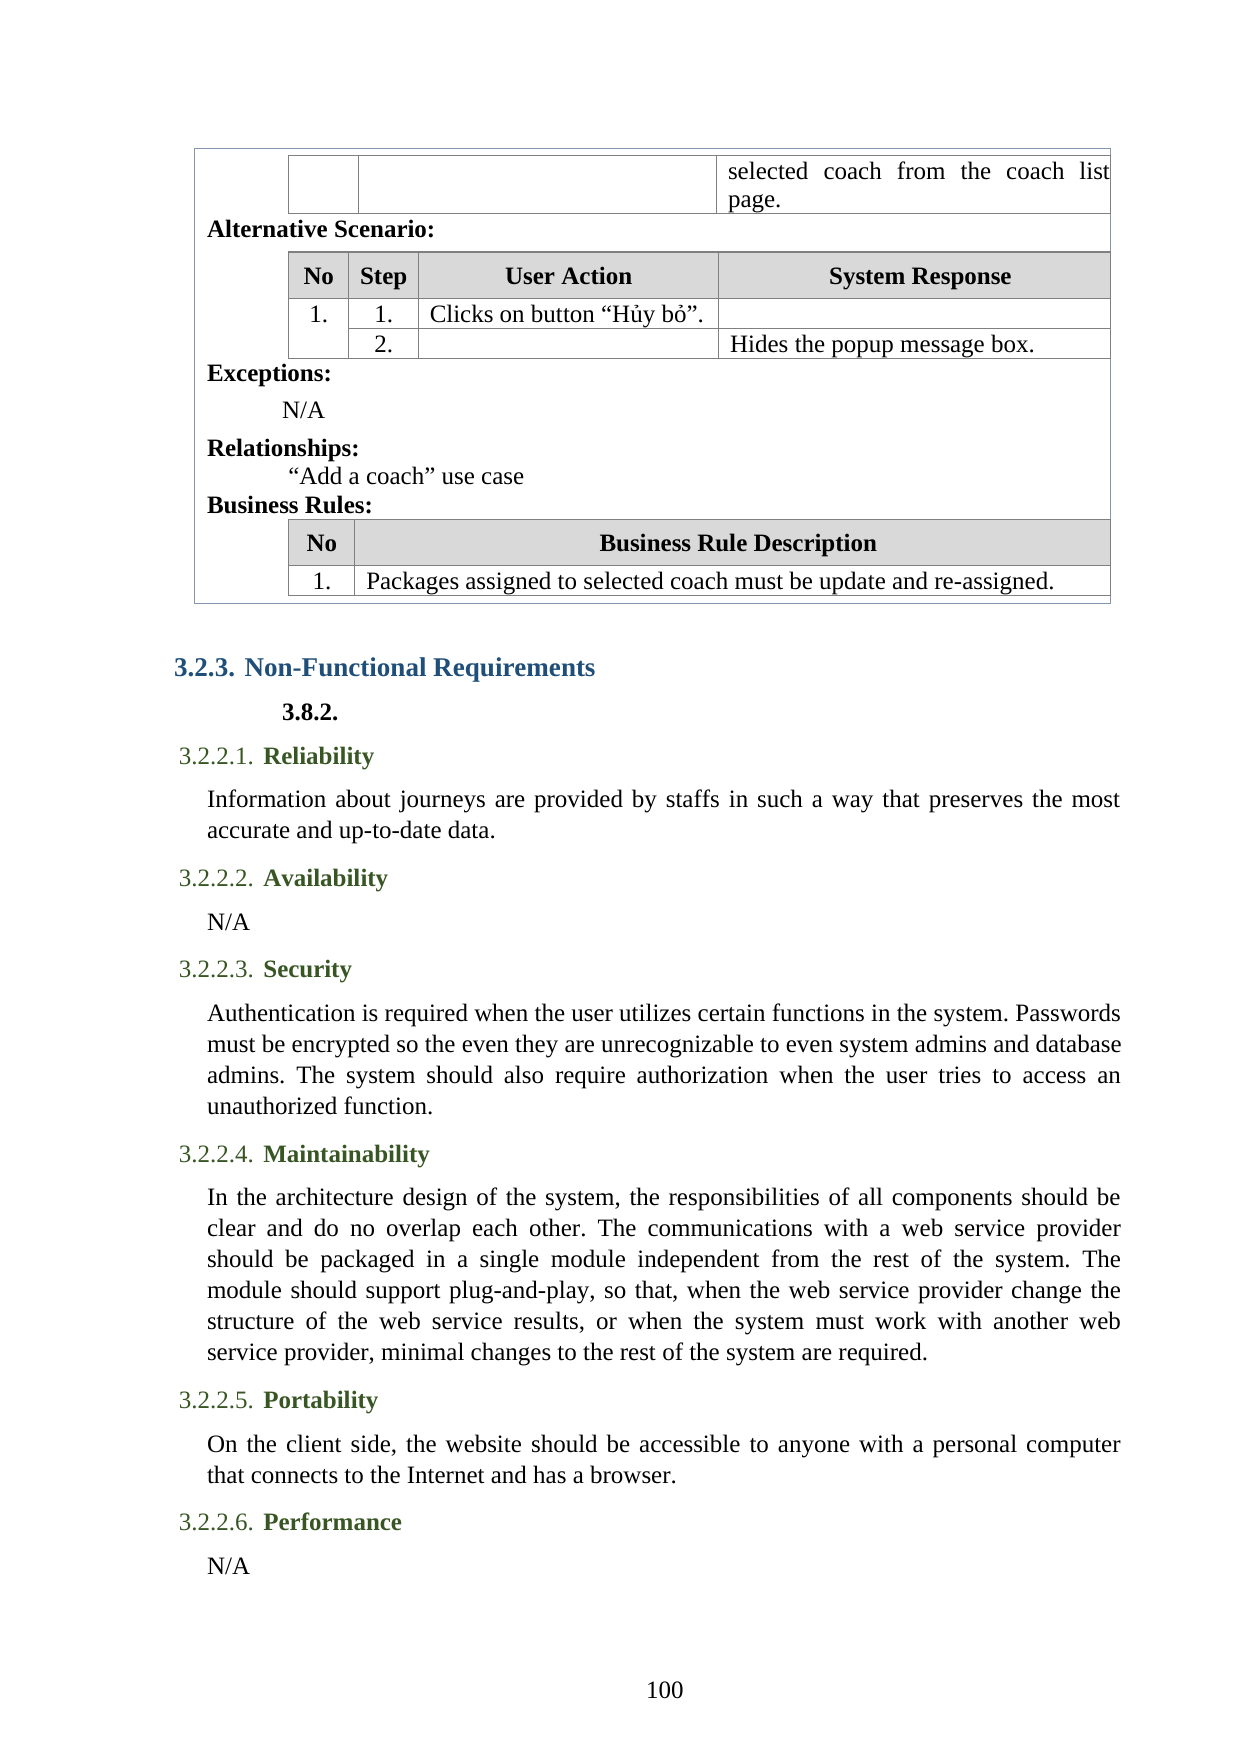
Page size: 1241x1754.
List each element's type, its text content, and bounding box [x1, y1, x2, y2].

subtitle Non-Functional Requirements [235, 651, 1122, 682]
subtitle Security [254, 954, 1122, 983]
text N/A [207, 1551, 1122, 1580]
subtitle Availability [254, 863, 1122, 892]
text On the client side, the website should be accessible to anyone with a personal computer that connects to the Internet and has a browser. [207, 1429, 1122, 1488]
subtitle Portability [254, 1385, 1122, 1414]
subtitle Reliability [254, 741, 1122, 769]
subtitle Performance [254, 1507, 1122, 1536]
text Information about journeys are provided by staffs in such a way that preserves the most accurate and up-to-date data. [207, 784, 1122, 844]
text In the architecture design of the system, the responsibilities of all components should be clear and do no overlap each other. The communications with a web service provider should be packaged in a single module independent from the rest of the system. The module should support plug-and-play, so that, when the web service provider change the structure of the web service results, or when the system must work with another web service provider, minimal changes to the rest of the system are required. [207, 1182, 1122, 1366]
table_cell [195, 149, 1110, 602]
text Authentication is required when the user utilizes certain functions in the system. Passwords must be encrypted so the even they are unrecognizable to even system admins and database admins. The system should also require authorization when the user tries to access an unauthorized function. [207, 998, 1122, 1120]
text N/A [207, 907, 1122, 935]
subtitle Maintainability [254, 1139, 1122, 1167]
